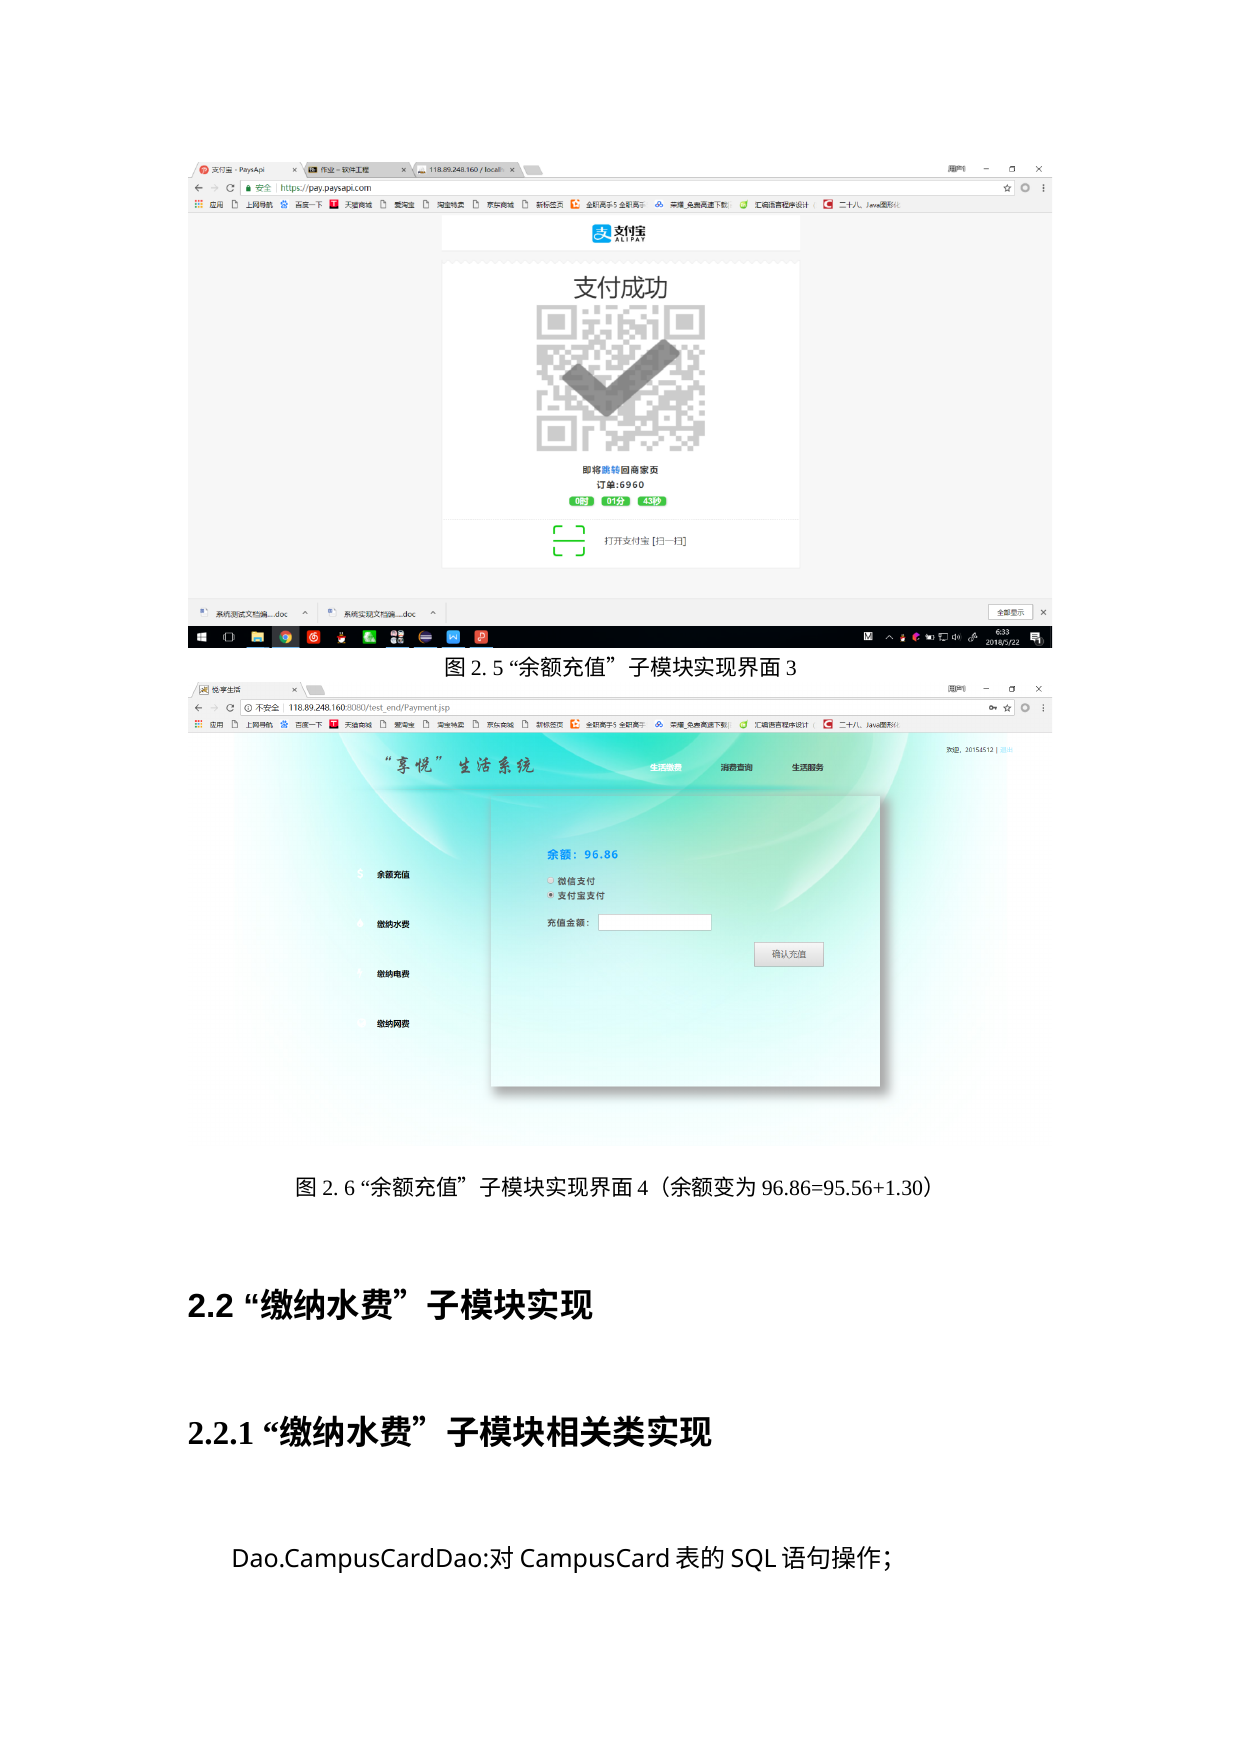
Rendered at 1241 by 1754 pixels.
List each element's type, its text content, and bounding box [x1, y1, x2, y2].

text 图 2. 5 “余额充值”子模块实现界面3 [187, 649, 1053, 682]
picture [188, 682, 1053, 1146]
text 图 2. 6 “余额充值”子模块实现界面4（余额变为96.86=95.56+1.30） [187, 1169, 1053, 1202]
subtitle 2.2 “缴纳水费”子模块实现 [187, 1270, 1053, 1335]
subtitle 2.2.1 “缴纳水费”子模块相关类实现 [187, 1397, 1053, 1462]
picture [188, 162, 1053, 648]
text Dao.CampusCardDao:对CampusCard表的SQL语句操作； [187, 1524, 1053, 1589]
